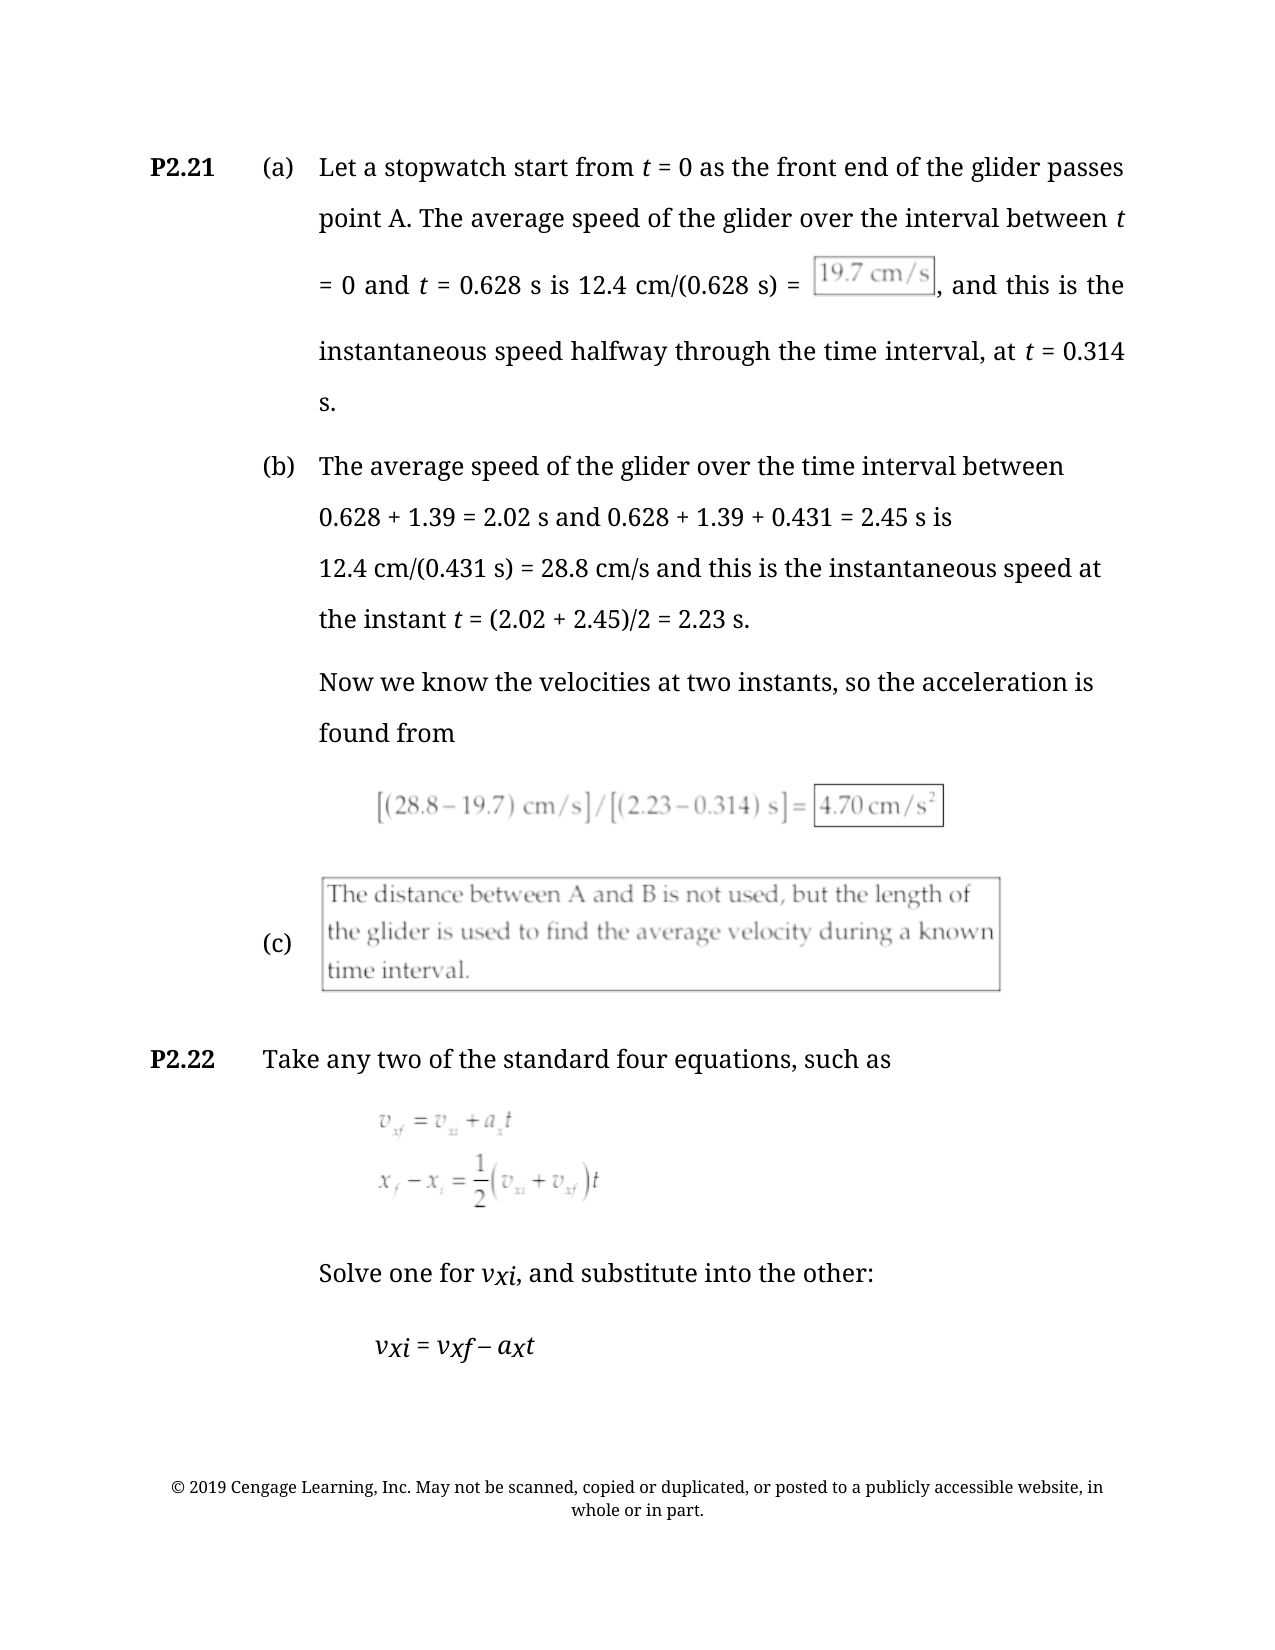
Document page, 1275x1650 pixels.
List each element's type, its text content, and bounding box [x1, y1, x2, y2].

text P2.22 Take any two of the standard four equations, such as [150, 1042, 1125, 1076]
text (b) The average speed of the glider over the time interval between 0.628 + 1.39 = 2.02 s and 0.628 + 1.39 + 0.431 = 2.45 s is 12.4 cm/(0.431 s) = 28.8 cm/s and this is the instantaneous speed at the instant t = (2.02 + 2.45)/2 = 2.23 s. [150, 448, 1125, 636]
text Now we know the velocities at two instants, so the acceleration is found from [150, 665, 1125, 750]
text (c) [150, 873, 1125, 1013]
text Solve one for vxi, and substitute into the other: [150, 1253, 1125, 1292]
text P2.21 (a) Let a stopwatch start from t = 0 as the front end of the glider passes point A. The average speed of the glider over the interval between t = 0 and t = 0.628 s is 12.4 cm/(0.628 s) = , and this is the instantaneous speed halfway through the time interval, at t = 0.314 s. [150, 150, 1125, 419]
text vxi = vxf – axt [150, 1325, 1125, 1365]
